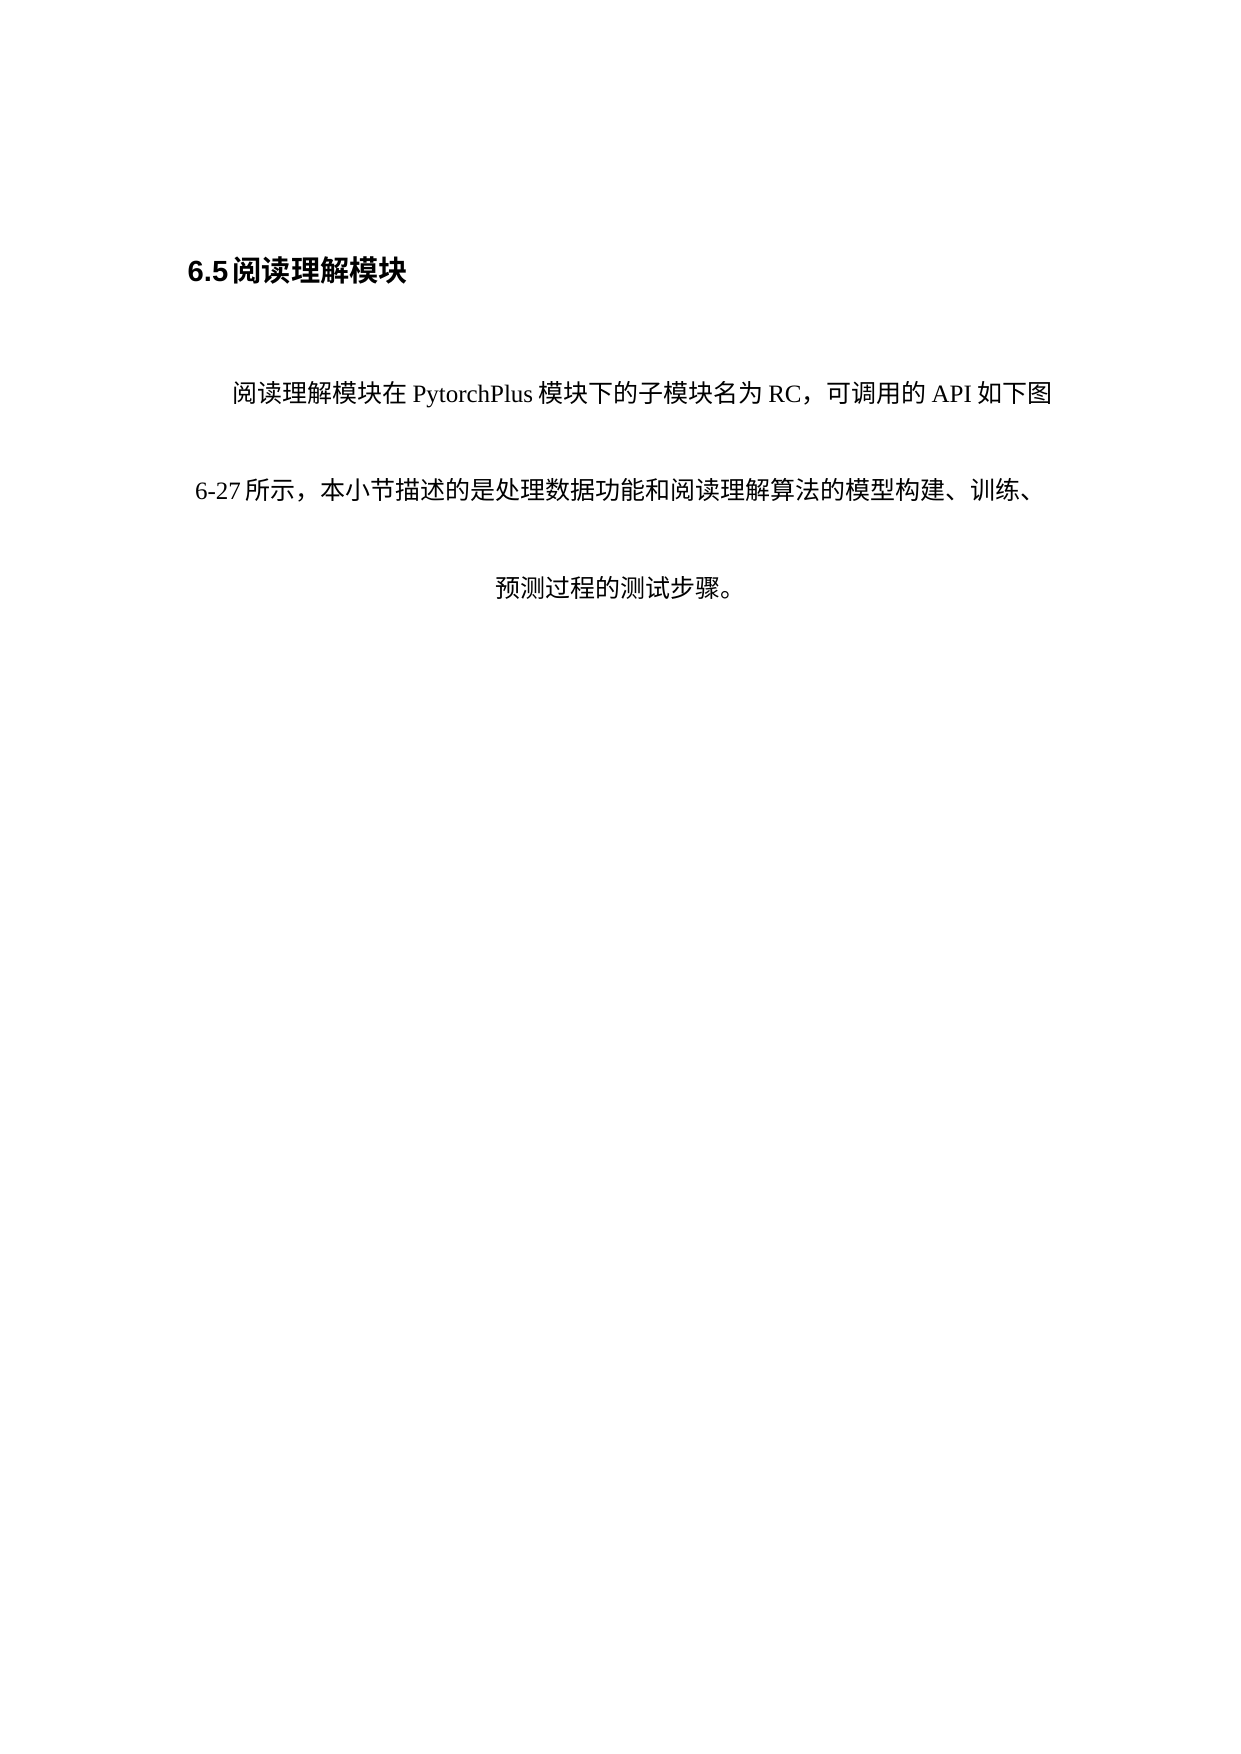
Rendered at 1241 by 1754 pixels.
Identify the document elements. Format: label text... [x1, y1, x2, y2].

text 阅读理解模块在PytorchPlus模块下的子模块名为RC，可调用的API如下图6-27所示，本小节描述的是处理数据功能和阅读理解算法的模型构建、训练、预测过程的测试步骤。 [187, 359, 1053, 619]
subtitle 阅读理解模块 [187, 236, 1053, 301]
